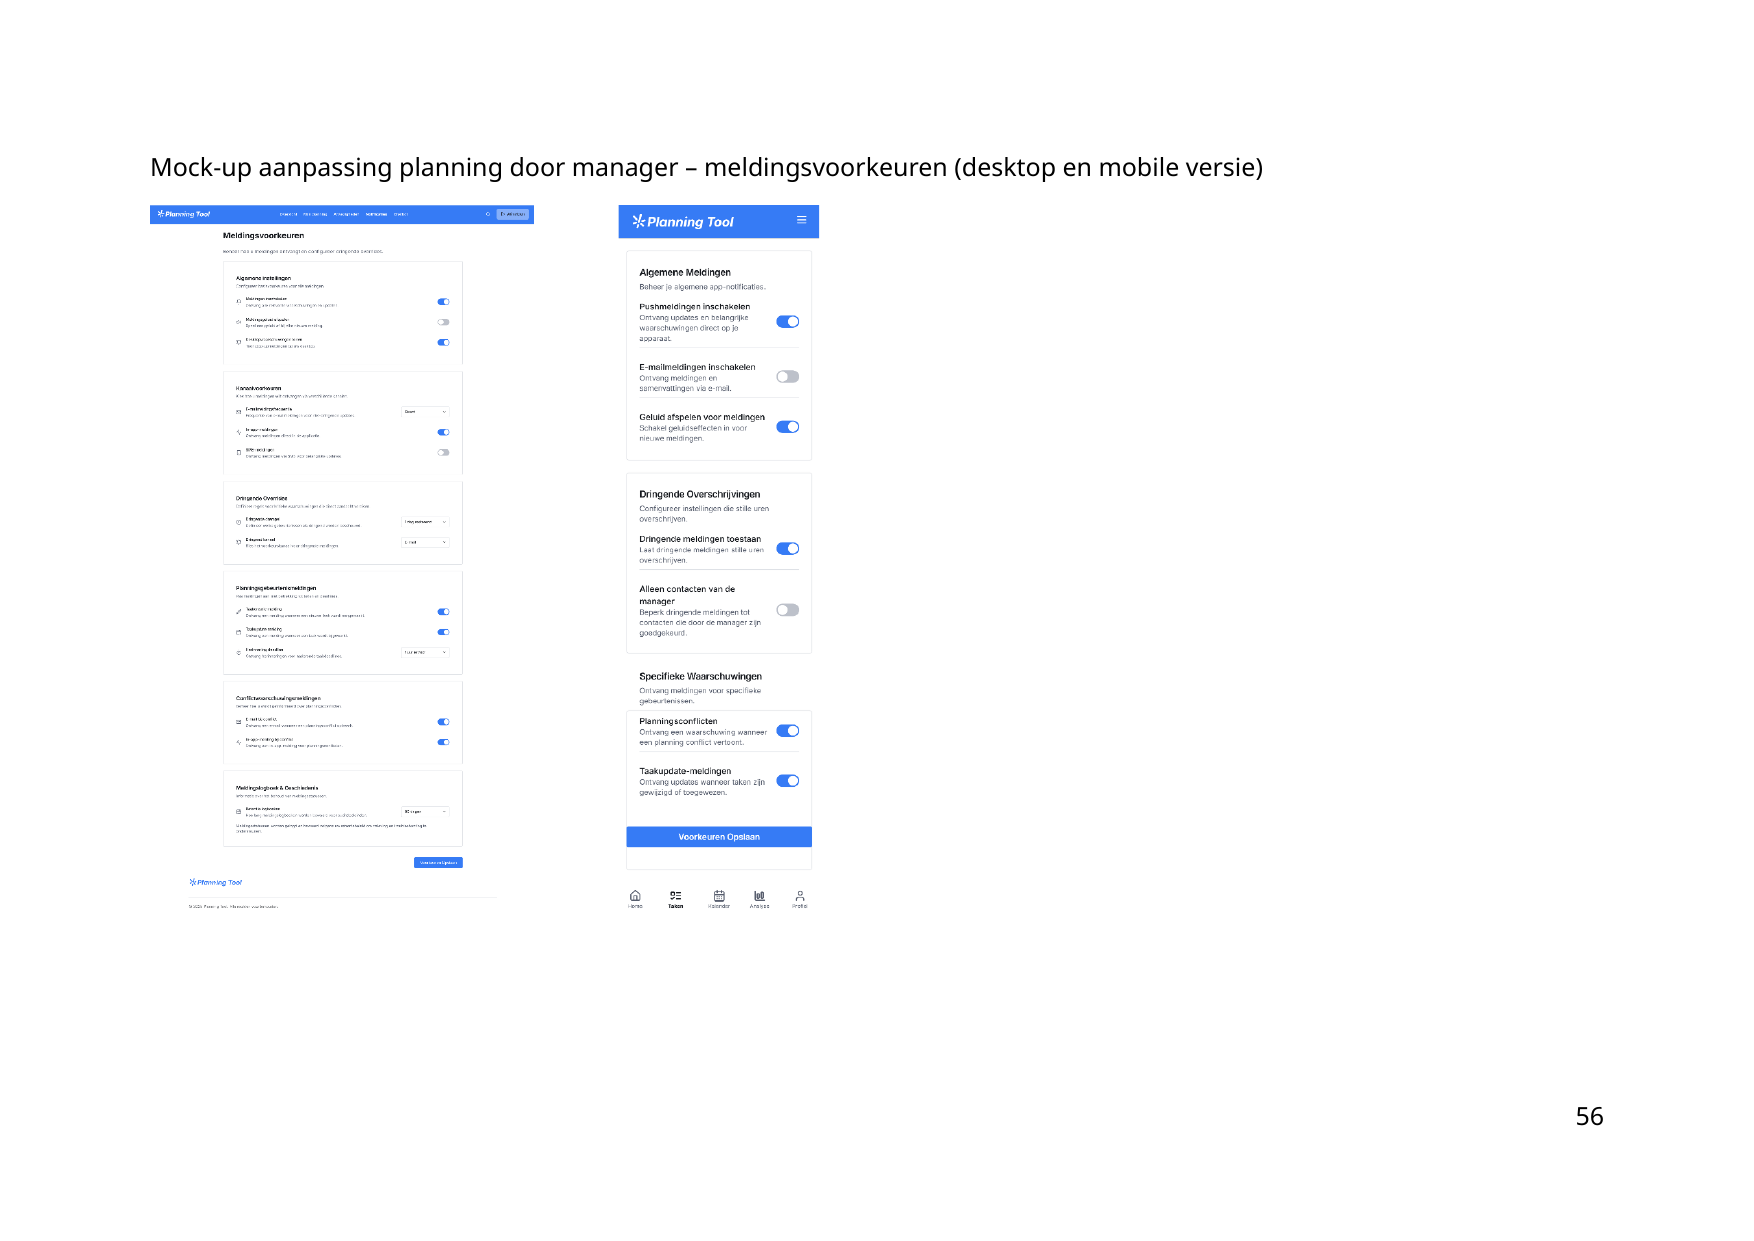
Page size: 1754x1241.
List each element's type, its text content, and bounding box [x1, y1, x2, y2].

text Mock-up aanpassing planning door manager – meldingsvoorkeuren (desktop en mobile versie) [150, 150, 1604, 184]
picture [150, 205, 534, 915]
picture [618, 205, 820, 915]
